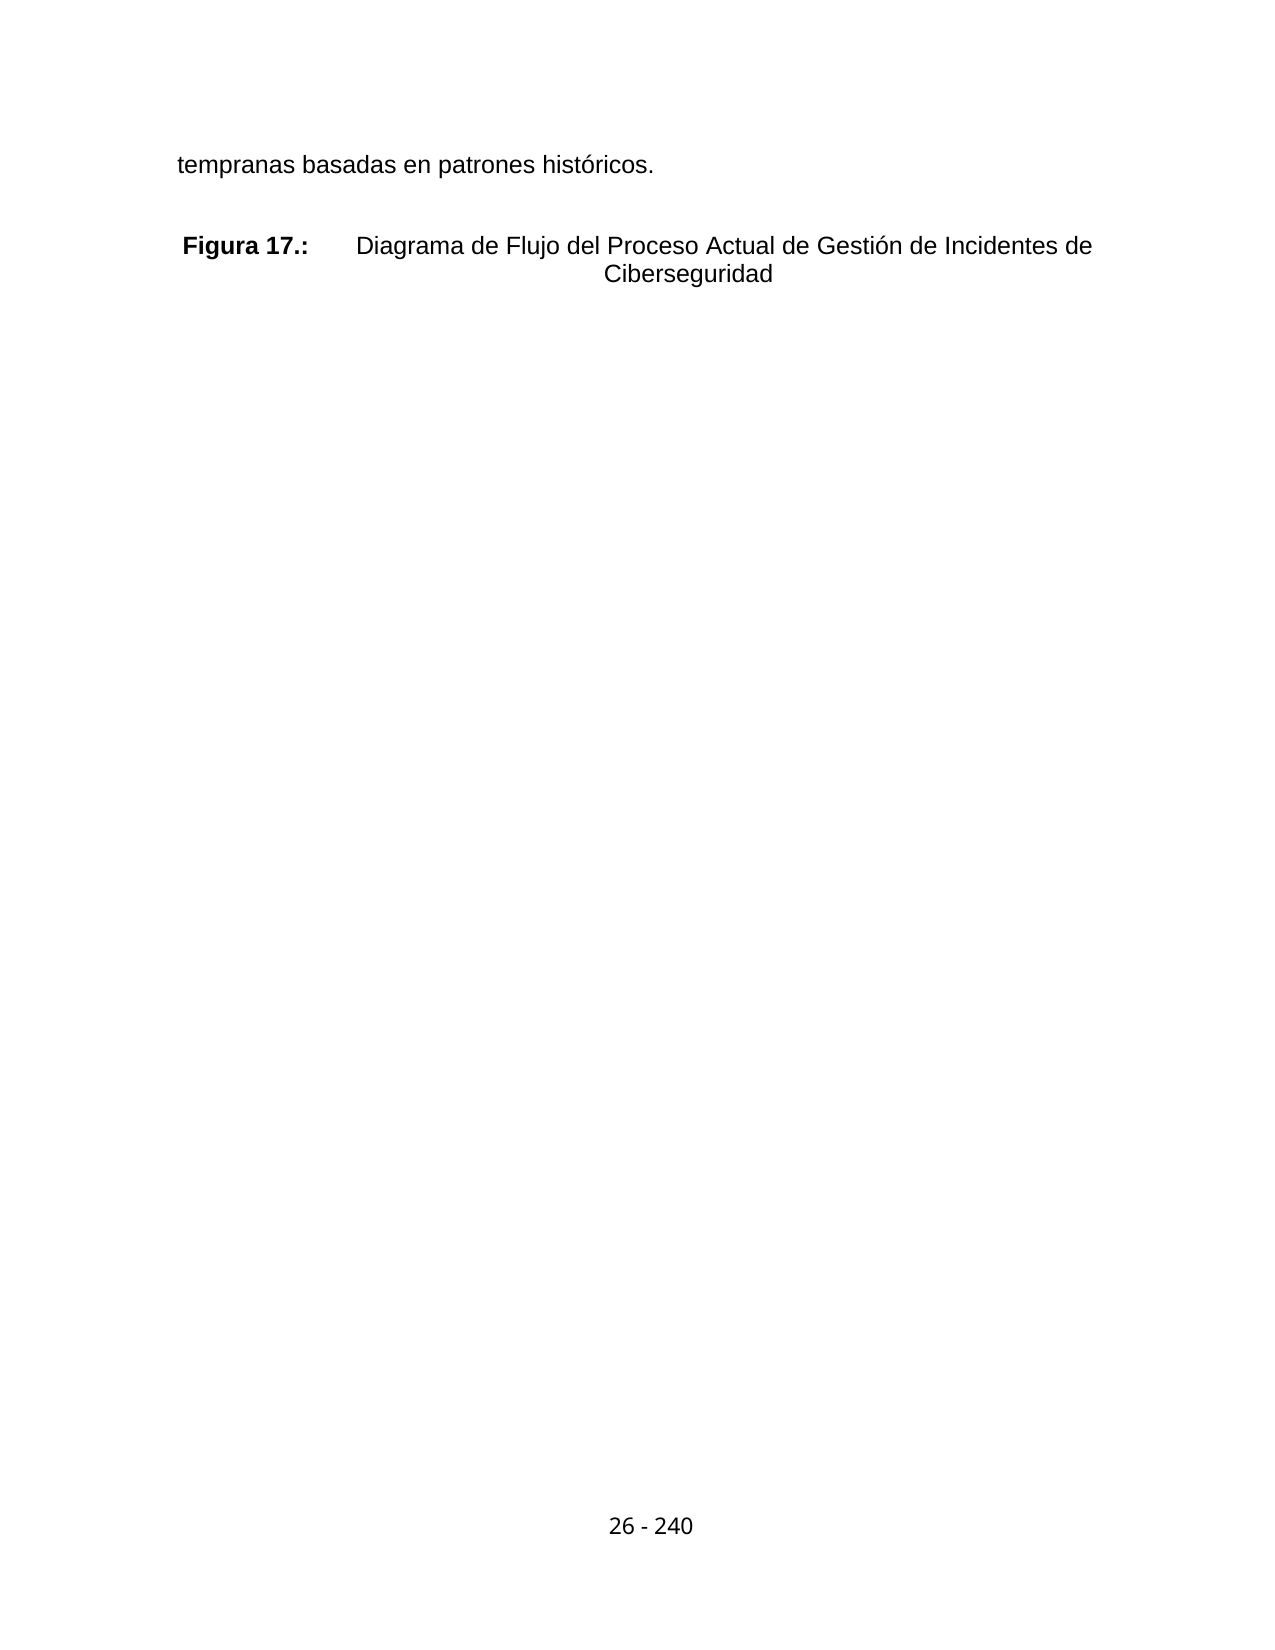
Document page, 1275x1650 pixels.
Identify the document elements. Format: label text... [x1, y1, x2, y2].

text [177, 150, 1125, 179]
text Diagrama de Flujo del Proceso Actual de Gestión de Incidentes de Ciberseguridad [214, 231, 1125, 288]
